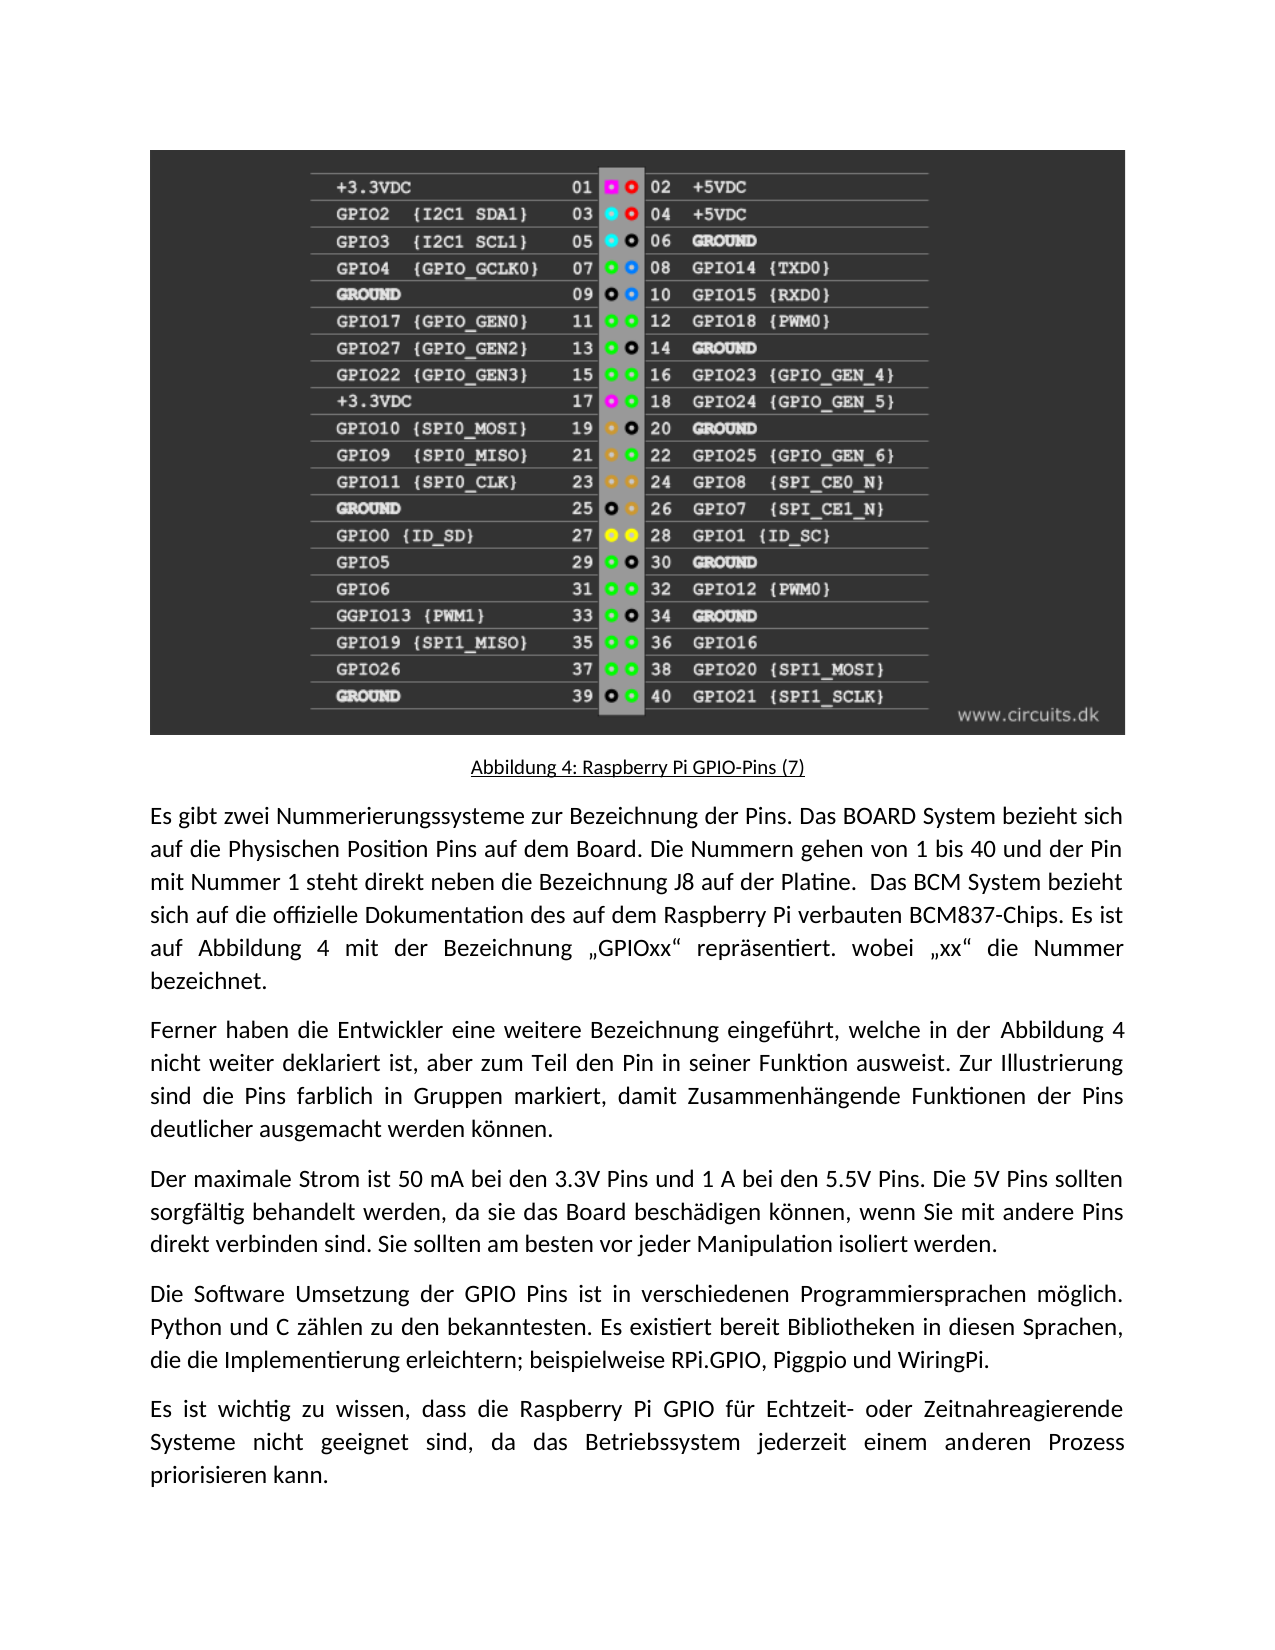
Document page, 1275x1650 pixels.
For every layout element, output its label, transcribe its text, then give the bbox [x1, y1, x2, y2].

text Die Software Umsetzung der GPIO Pins ist in verschiedenen Programmiersprachen möglich. Python und C zählen zu den bekanntesten. Es existiert bereit Bibliotheken in diesen Sprachen, die die Implementierung erleichtern; beispielweise RPi.GPIO, Piggpio und WiringPi. [150, 1278, 1125, 1374]
text Es gibt zwei Nummerierungssysteme zur Bezeichnung der Pins. Das BOARD System bezieht sich auf die Physischen Position Pins auf dem Board. Die Nummern gehen von 1 bis 40 und der Pin mit Nummer 1 steht direkt neben die Bezeichnung J8 auf der Platine. Das BCM System bezieht sich auf die offizielle Dokumentation des auf dem Raspberry Pi verbauten BCM837-Chips. Es ist auf Abbildung 4 mit der Bezeichnung „GPIOxx“ repräsentiert. wobei „xx“ die Nummer bezeichnet. [150, 800, 1125, 995]
text Ferner haben die Entwickler eine weitere Bezeichnung eingeführt, welche in der Abbildung 4 nicht weiter deklariert ist, aber zum Teil den Pin in seiner Funktion ausweist. Zur Illustrierung sind die Pins farblich in Gruppen markiert, damit Zusammenhängende Funktionen der Pins deutlicher ausgemacht werden können. [150, 1014, 1125, 1144]
picture [150, 150, 1125, 735]
text Es ist wichtig zu wissen, dass die Raspberry Pi GPIO für Echtzeit- oder Zeitnahreagierende Systeme nicht geeignet sind, da das Betriebssystem jederzeit einem anderen Prozess priorisieren kann. [150, 1394, 1125, 1490]
text Der maximale Strom ist 50 mA bei den 3.3V Pins und 1 A bei den 5.5V Pins. Die 5V Pins sollten sorgfältig behandelt werden, da sie das Board beschädigen können, wenn Sie mit andere Pins direkt verbinden sind. Sie sollten am besten vor jeder Manipulation isoliert werden. [150, 1163, 1125, 1259]
text Abbildung : Raspberry Pi GPIO-Pins [150, 754, 1125, 779]
